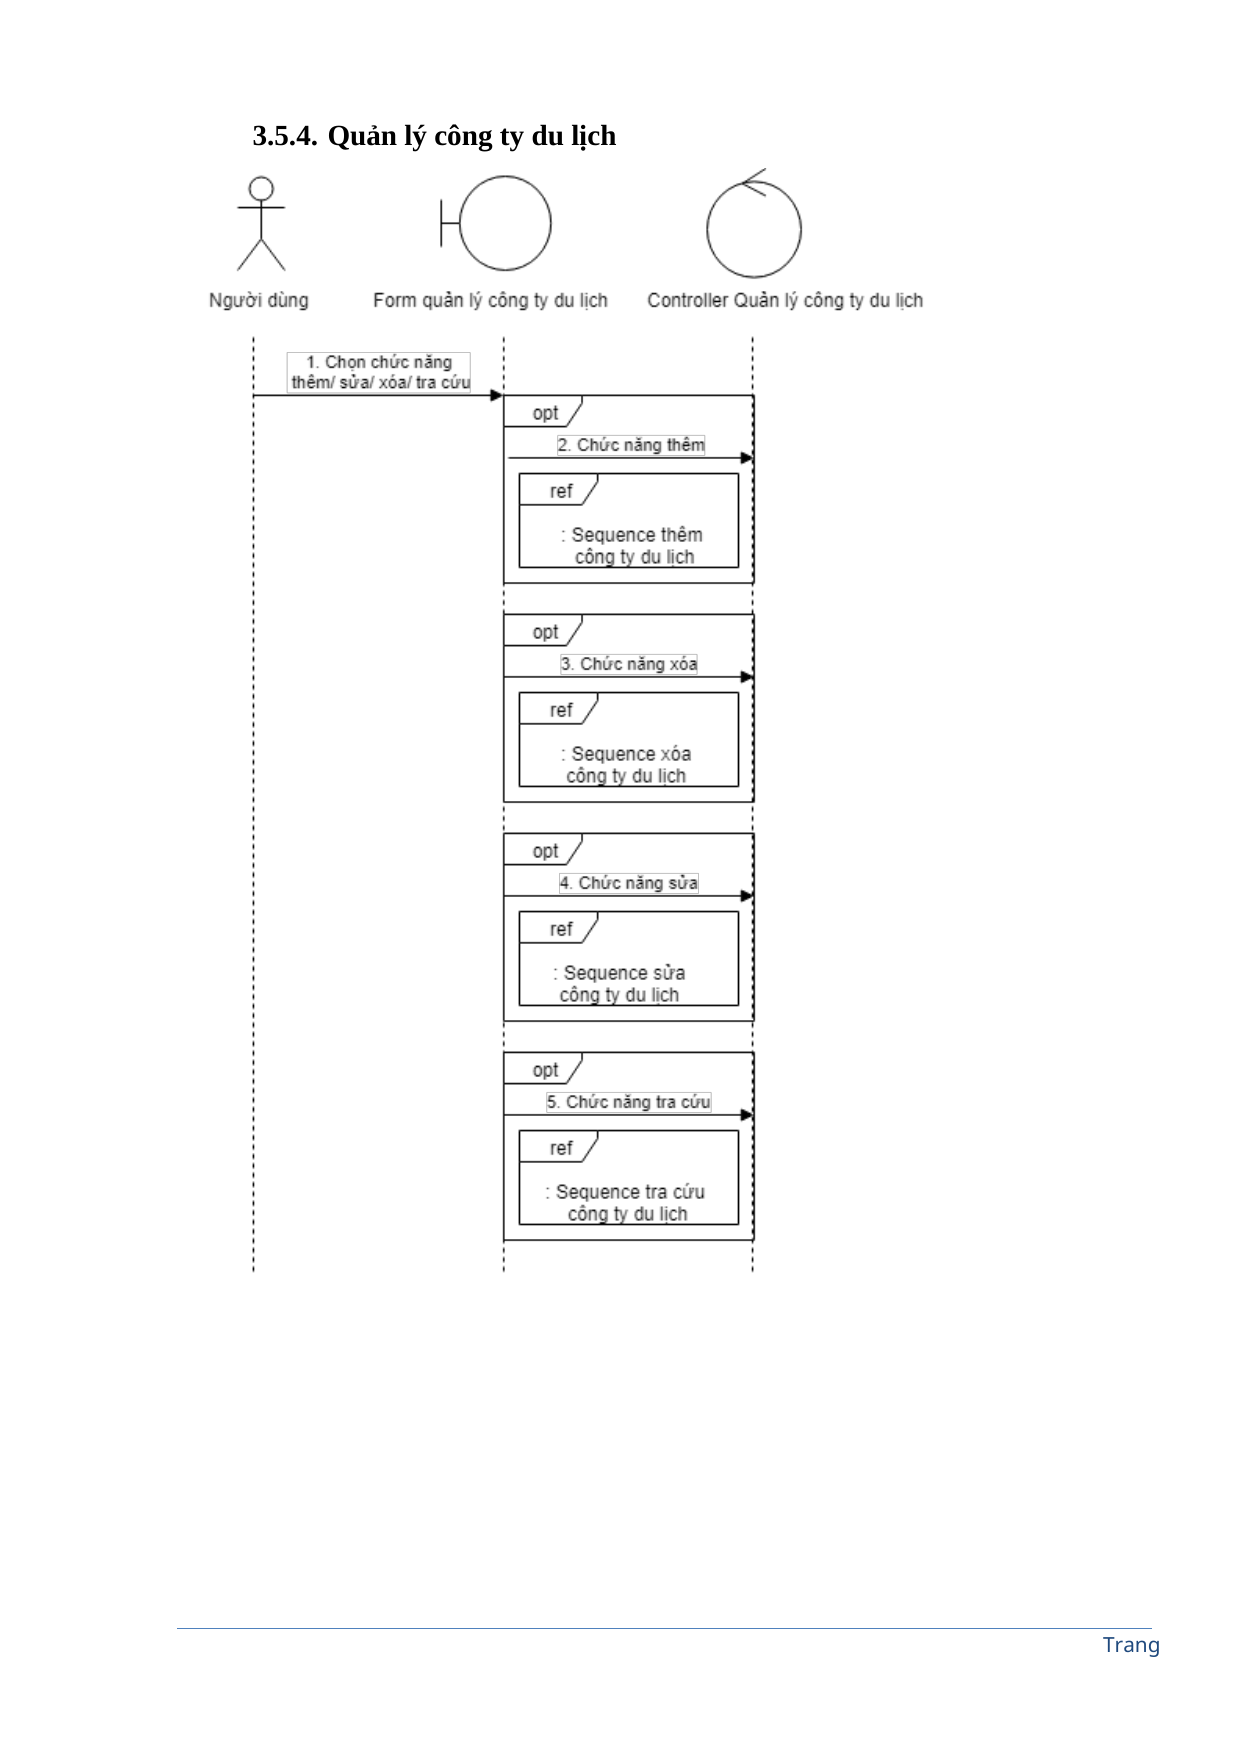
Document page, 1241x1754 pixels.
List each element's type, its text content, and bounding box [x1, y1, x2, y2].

list Quản lý công ty du lịch [252, 118, 1152, 152]
picture [206, 168, 943, 1274]
